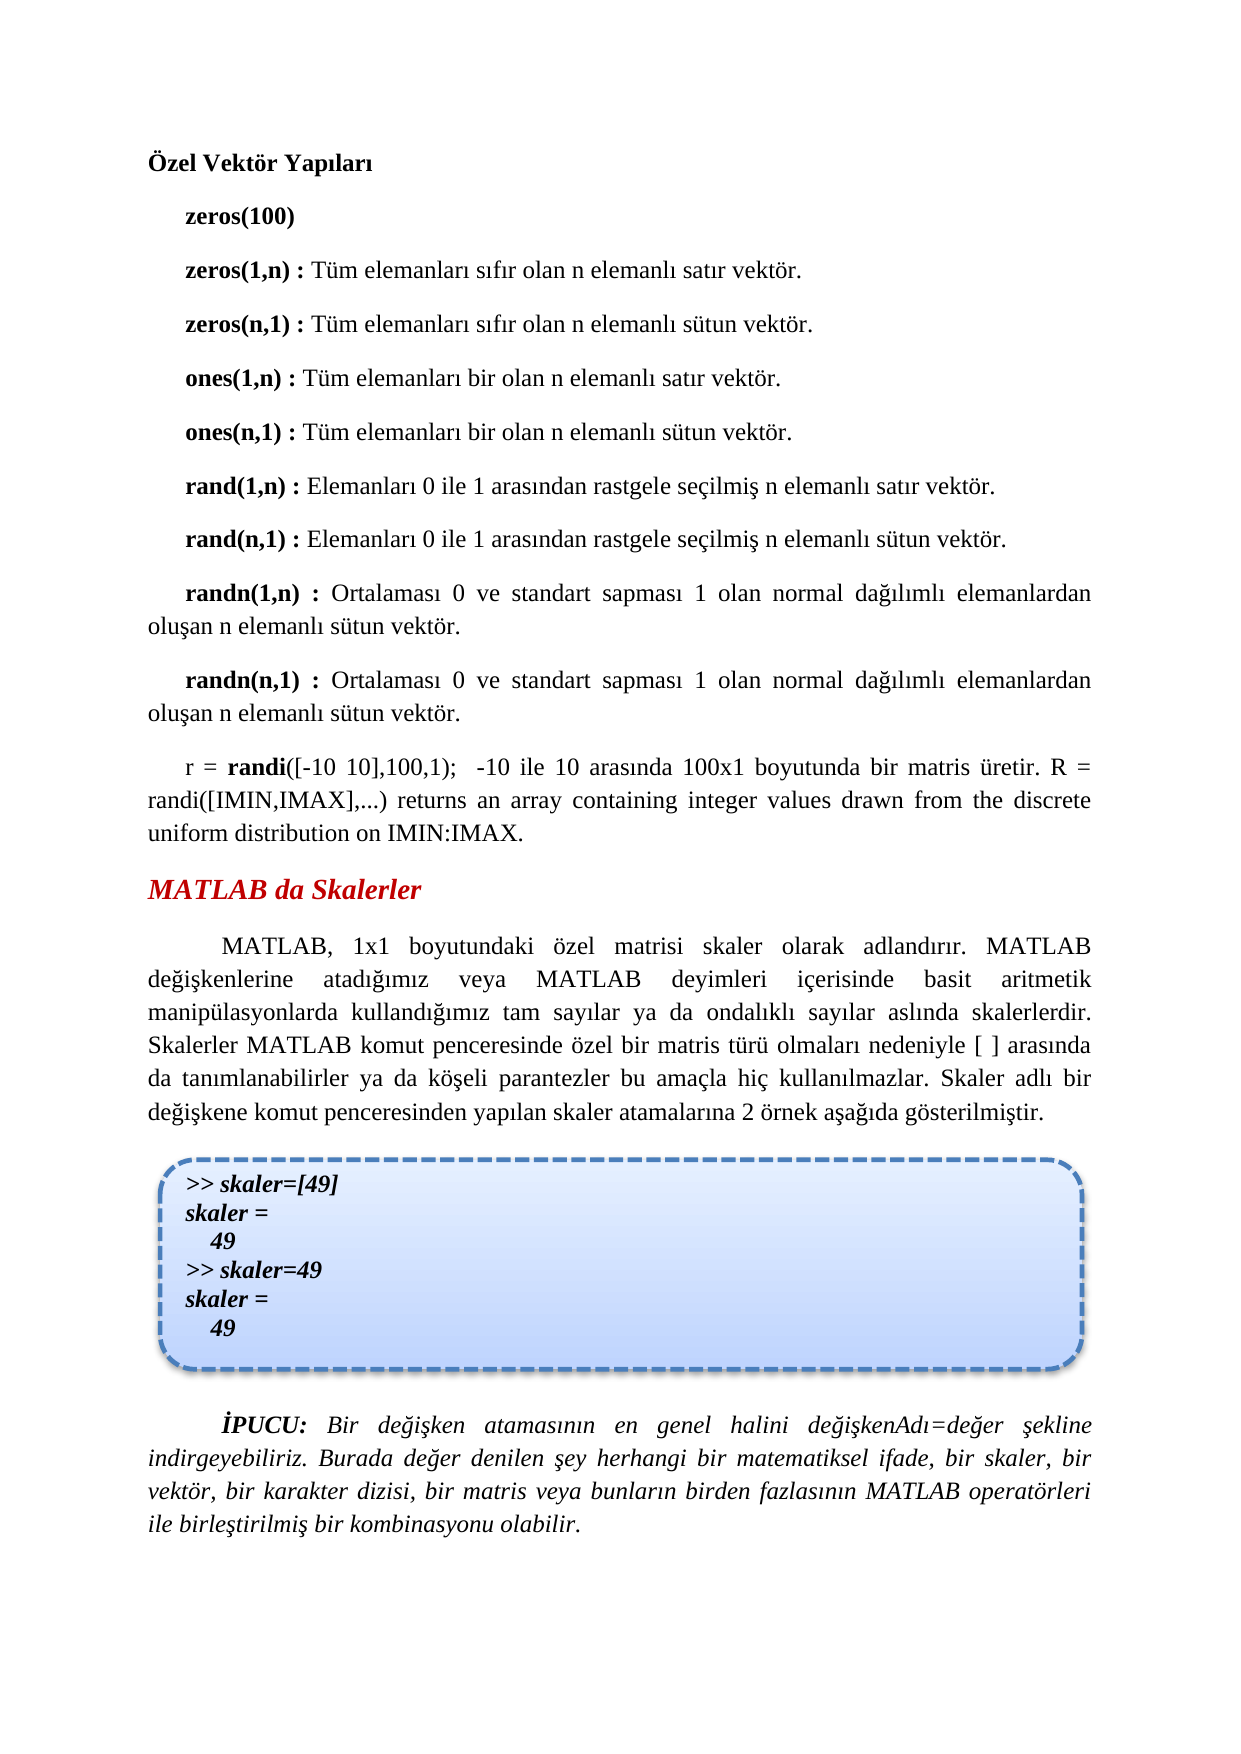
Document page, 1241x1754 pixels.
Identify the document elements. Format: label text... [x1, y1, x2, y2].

text randn(1,n) : Ortalaması 0 ve standart sapması 1 olan normal dağılımlı elemanlardan oluşan n elemanlı sütun vektör. [148, 578, 1093, 640]
text MATLAB, 1x1 boyutundaki özel matrisi skaler olarak adlandırır. MATLAB değişkenlerine atadığımız veya MATLAB deyimleri içerisinde basit aritmetik manipülasyonlarda kullandığımız tam sayılar ya da ondalıklı sayılar aslında skalerlerdir. Skalerler MATLAB komut penceresinde özel bir matris türü olmaları nedeniyle [ ] arasında da tanımlanabilirler ya da köşeli parantezler bu amaçla hiç kullanılmazlar. Skaler adlı bir değişkene komut penceresinden yapılan skaler atamalarına 2 örnek aşağıda gösterilmiştir. [148, 931, 1093, 1125]
text ones(1,n) : Tüm elemanları bir olan n elemanlı satır vektör. [148, 363, 1093, 392]
text Özel Vektör Yapıları [148, 148, 1093, 176]
text İPUCU: Bir değişken atamasının en genel halini değişkenAdı=değer şekline indirgeyebiliriz. Burada değer denilen şey herhangi bir matematiksel ifade, bir skaler, bir vektör, bir karakter dizisi, bir matris veya bunların birden fazlasının MATLAB operatörleri ile birleştirilmiş bir kombinasyonu olabilir. [148, 1410, 1093, 1538]
text MATLAB da Skalerler [148, 872, 1093, 906]
text rand(n,1) : Elemanları 0 ile 1 arasından rastgele seçilmiş n elemanlı sütun vektör. [148, 524, 1093, 553]
text zeros(1,n) : Tüm elemanları sıfır olan n elemanlı satır vektör. [148, 255, 1093, 284]
text ones(n,1) : Tüm elemanları bir olan n elemanlı sütun vektör. [148, 417, 1093, 446]
text r = randi([-10 10],100,1); -10 ile 10 arasında 100x1 boyutunda bir matris üretir. R = randi([IMIN,IMAX],...) returns an array containing integer values drawn from the discrete uniform distribution on IMIN:IMAX. [148, 752, 1093, 847]
text zeros(100) [148, 201, 1093, 230]
text rand(1,n) : Elemanları 0 ile 1 arasından rastgele seçilmiş n elemanlı satır vektör. [148, 471, 1093, 499]
text zeros(n,1) : Tüm elemanları sıfır olan n elemanlı sütun vektör. [148, 309, 1093, 338]
text randn(n,1) : Ortalaması 0 ve standart sapması 1 olan normal dağılımlı elemanlardan oluşan n elemanlı sütun vektör. [148, 665, 1093, 727]
